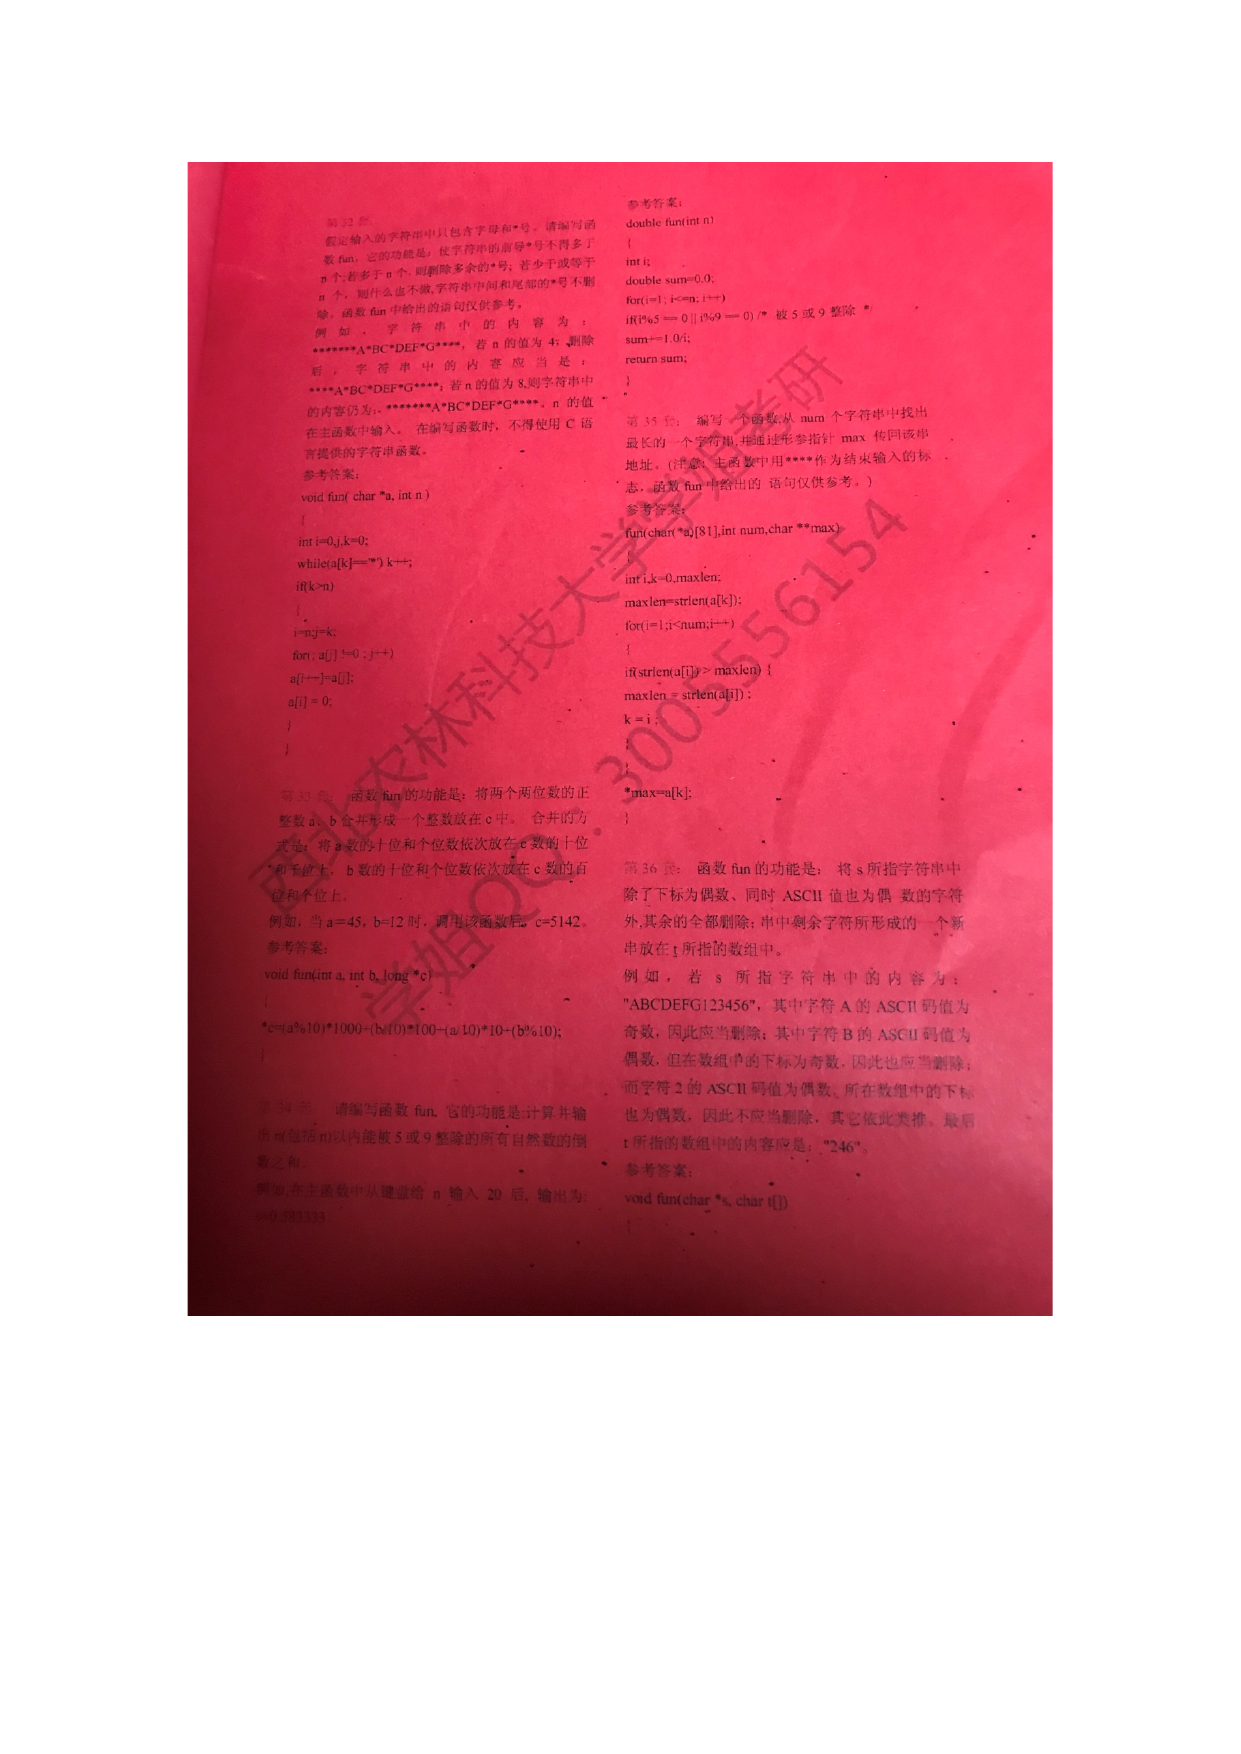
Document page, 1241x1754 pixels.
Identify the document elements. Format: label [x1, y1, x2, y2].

picture [187, 162, 1053, 1316]
